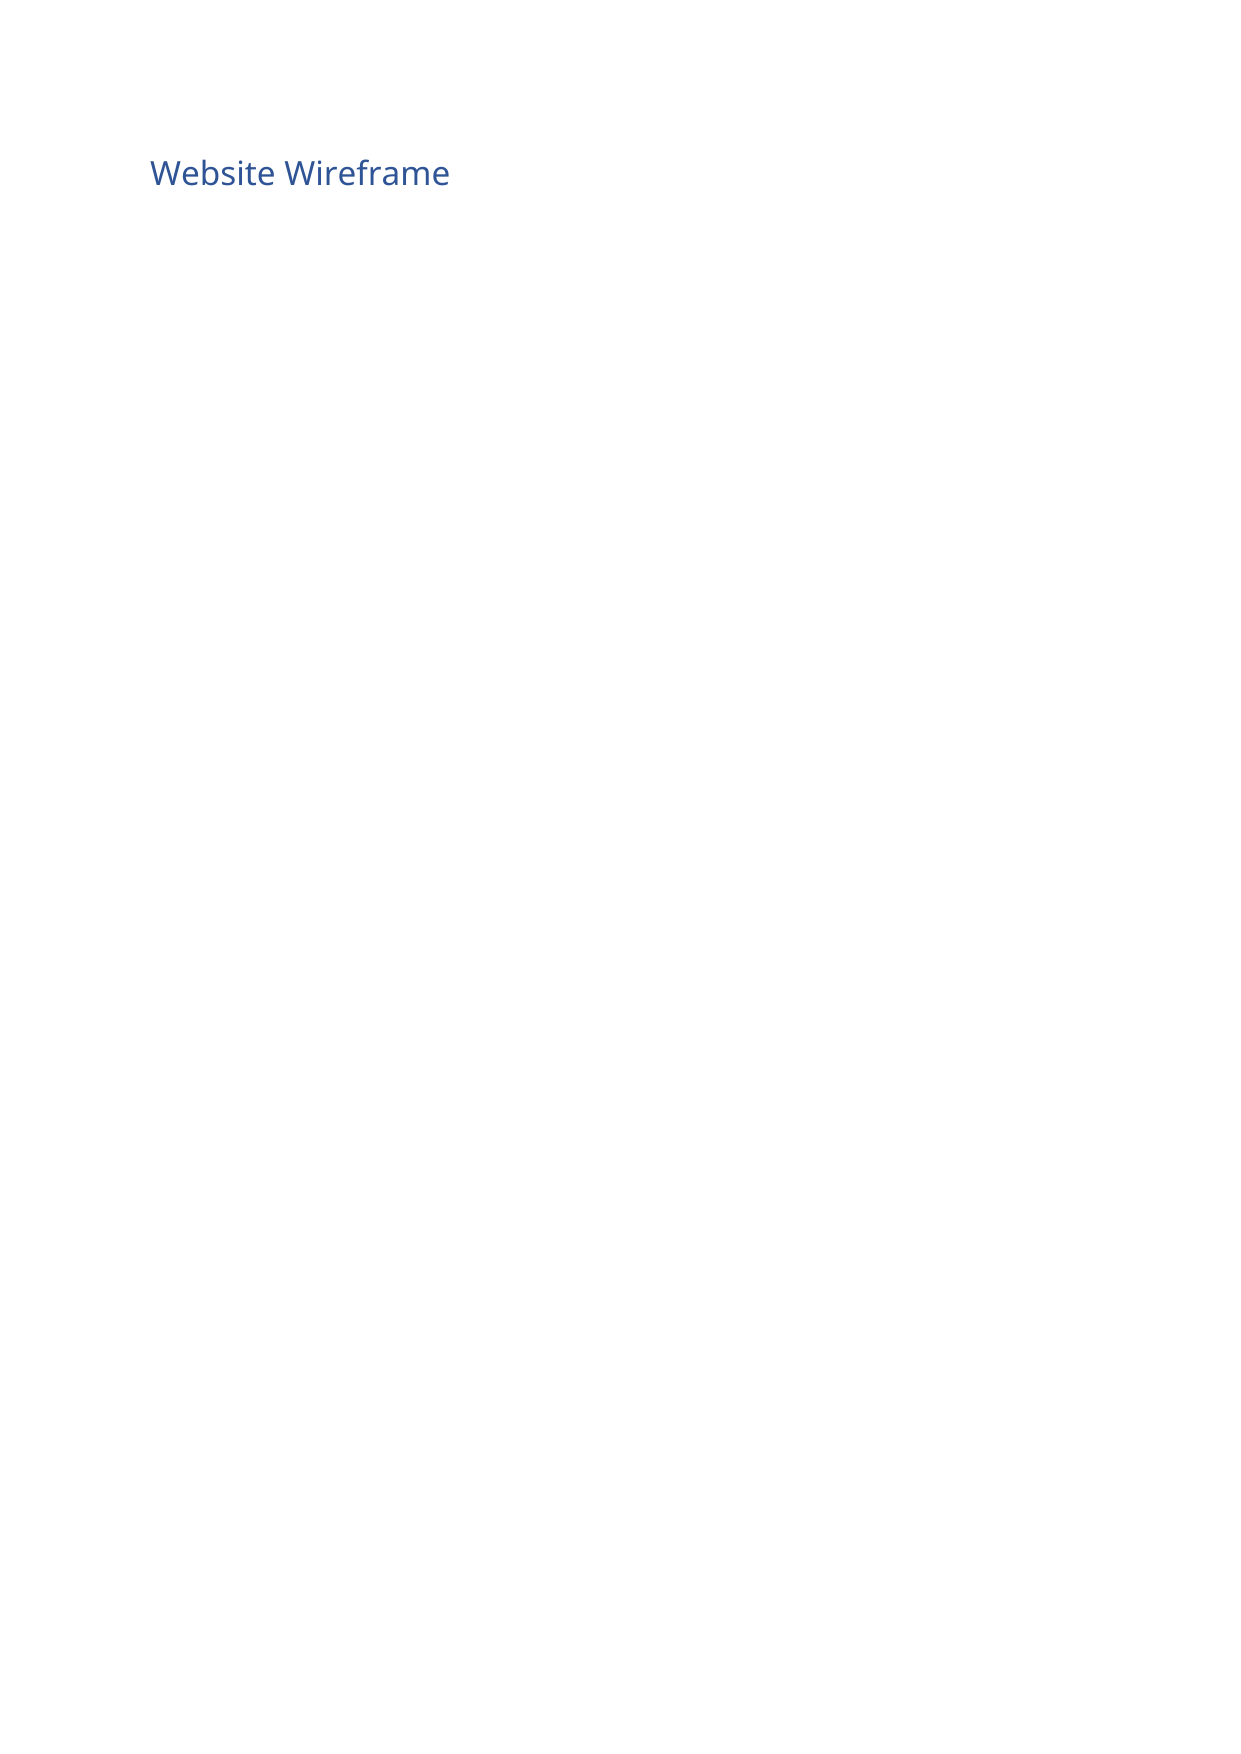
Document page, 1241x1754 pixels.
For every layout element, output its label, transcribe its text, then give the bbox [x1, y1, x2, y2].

subtitle Website Wireframe [150, 150, 1090, 195]
